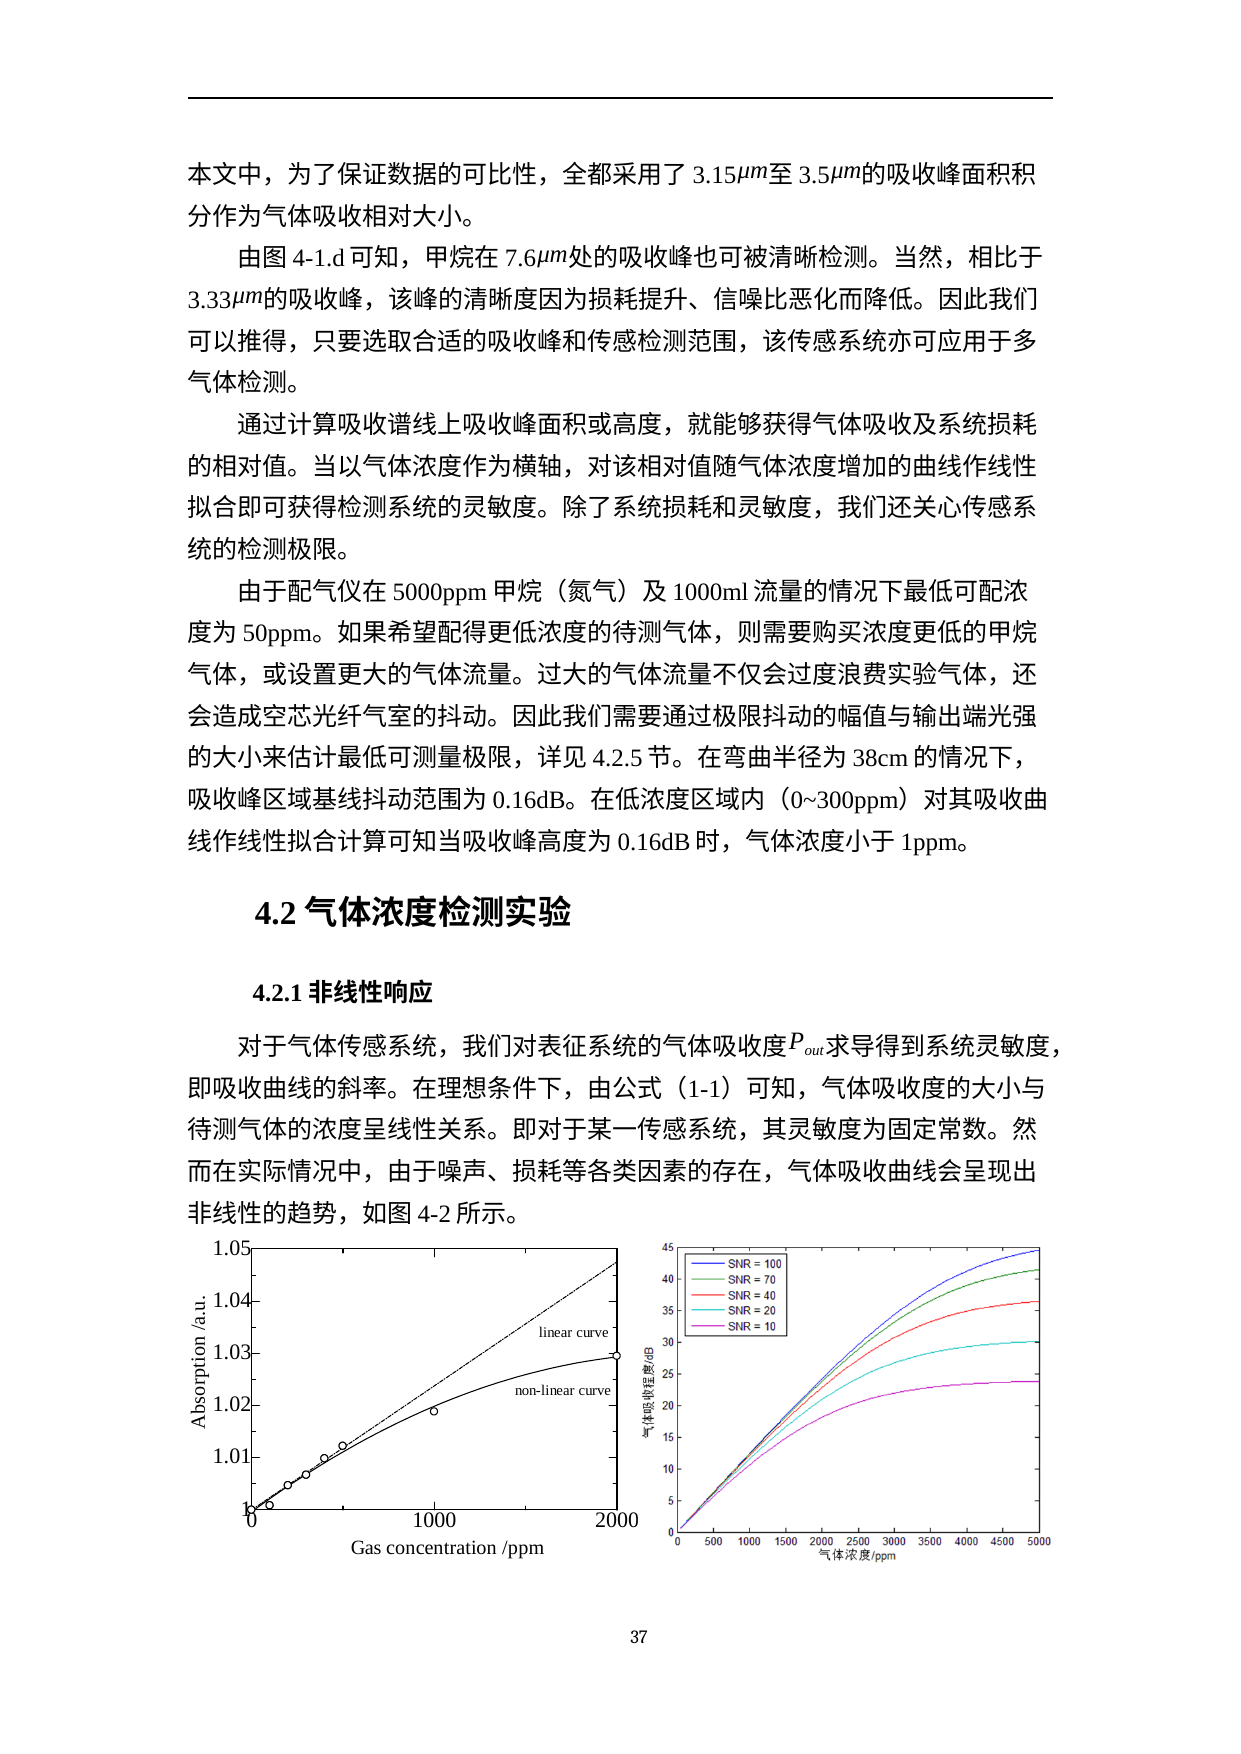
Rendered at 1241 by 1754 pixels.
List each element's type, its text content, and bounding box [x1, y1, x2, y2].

subtitle 4.2 气体浓度检测实验 [187, 885, 1053, 934]
picture [637, 1239, 1052, 1565]
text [187, 150, 1053, 233]
text 通过计算吸收谱线上吸收峰面积或高度，就能够获得气体吸收及系统损耗的相对值。当以气体浓度作为横轴，对该相对值随气体浓度增加的曲线作线性拟合即可获得检测系统的灵敏度。除了系统损耗和灵敏度，我们还关心传感系统的检测极限。 [187, 400, 1053, 567]
subtitle 4.2.1 非线性响应 [202, 968, 1053, 1009]
text 由图4-1.d可知，甲烷在7.6处的吸收峰也可被清晰检测。当然，相比于3.33的吸收峰，该峰的清晰度因为损耗提升、信噪比恶化而降低。因此我们可以推得，只要选取合适的吸收峰和传感检测范围，该传感系统亦可应用于多气体检测。 [187, 233, 1053, 400]
text 对于气体传感系统，我们对表征系统的气体吸收度求导得到系统灵敏度，即吸收曲线的斜率。在理想条件下，由公式（1-1）可知，气体吸收度的大小与待测气体的浓度呈线性关系。即对于某一传感系统，其灵敏度为固定常数。然而在实际情况中，由于噪声、损耗等各类因素的存在，气体吸收曲线会呈现出非线性的趋势，如图4-2所示。 [187, 1022, 1053, 1230]
text 由于配气仪在5000ppm甲烷（氮气）及1000ml流量的情况下最低可配浓度为50ppm。如果希望配得更低浓度的待测气体，则需要购买浓度更低的甲烷气体，或设置更大的气体流量。过大的气体流量不仅会过度浪费实验气体，还会造成空芯光纤气室的抖动。因此我们需要通过极限抖动的幅值与输出端光强的大小来估计最低可测量极限，详见4.2.5节。在弯曲半径为38cm的情况下，吸收峰区域基线抖动范围为0.16dB。在低浓度区域内（0~300ppm）对其吸收曲线作线性拟合计算可知当吸收峰高度为0.16dB时，气体浓度小于1ppm。 [187, 567, 1053, 858]
